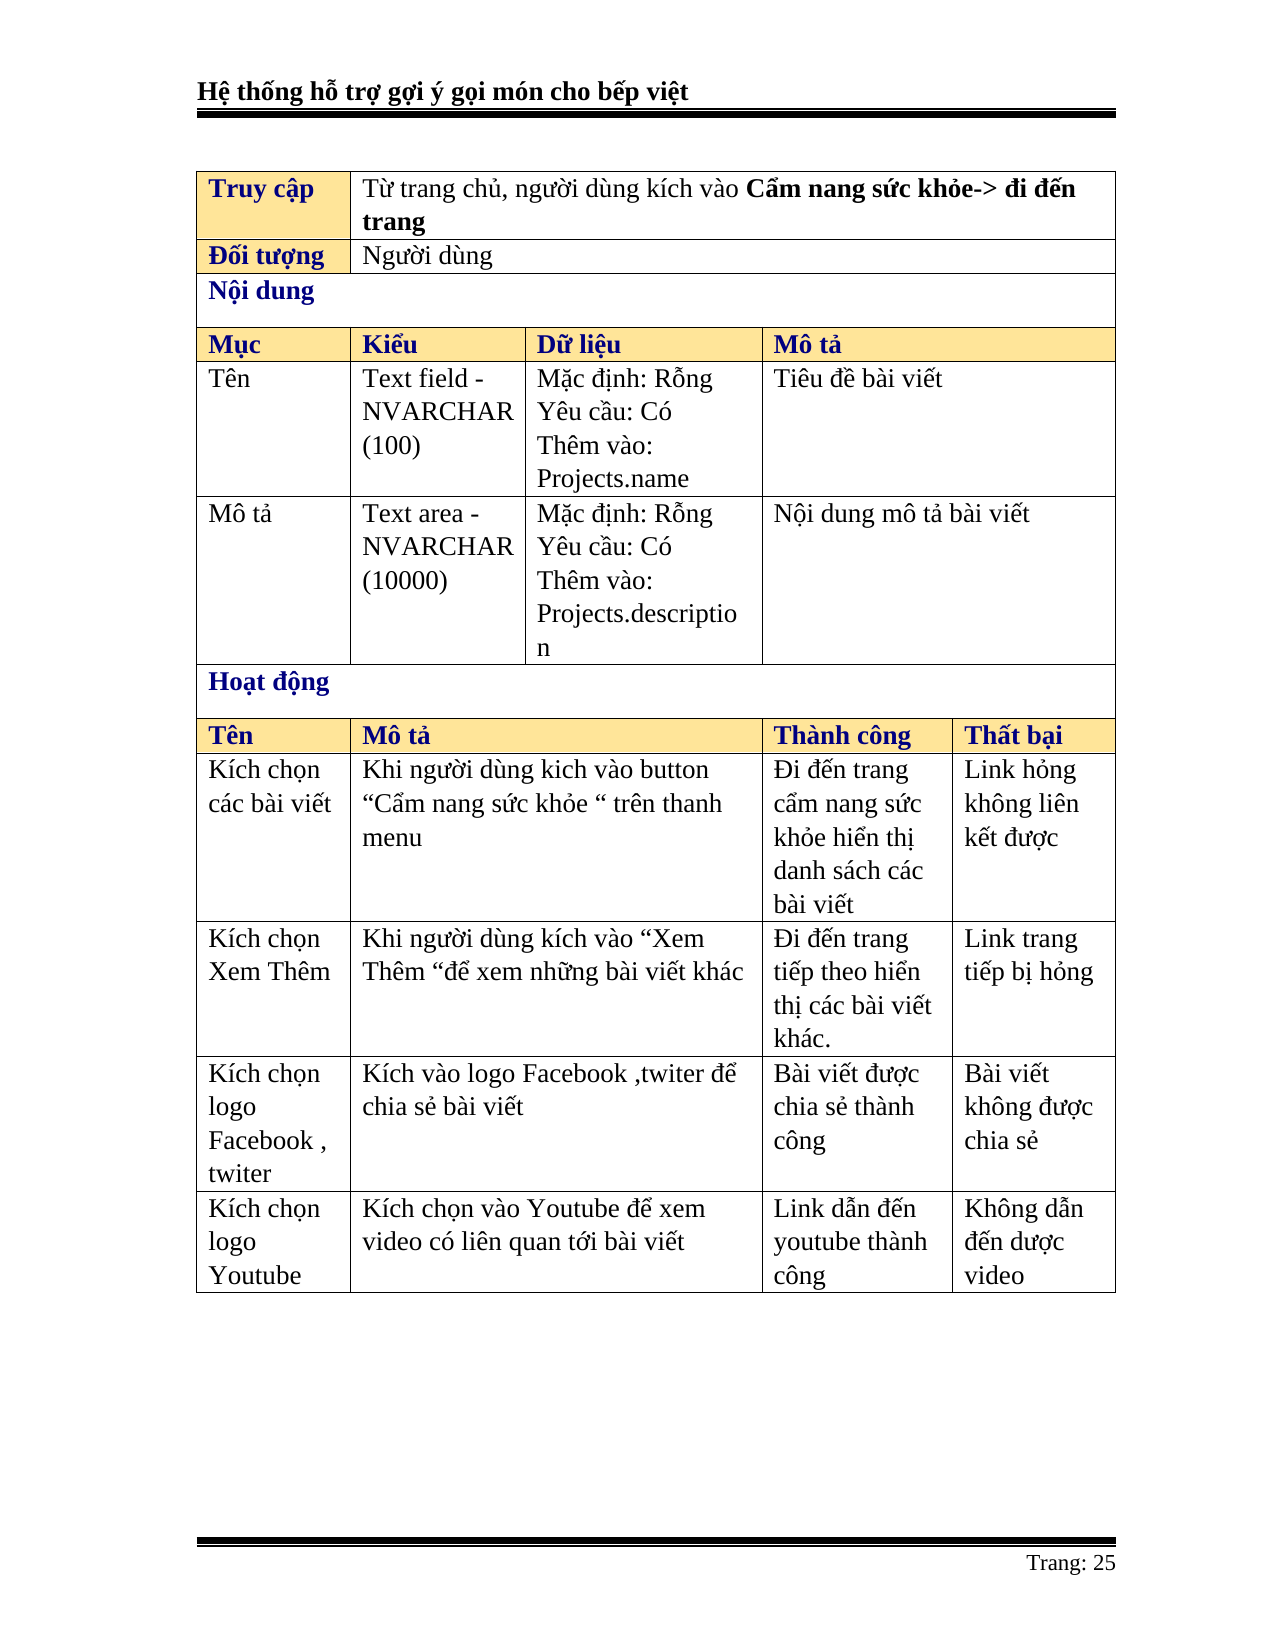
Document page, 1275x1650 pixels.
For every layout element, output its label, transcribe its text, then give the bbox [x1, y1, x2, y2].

table_cell Đối tượng [197, 240, 350, 273]
table_cell Mô tả [197, 497, 350, 664]
table_cell Kích chọn Xem Thêm [197, 922, 350, 1056]
table_cell Dữ liệu [526, 328, 762, 361]
table_cell Link trang tiếp bị hỏng [953, 922, 1115, 1056]
table_cell Truy cập [197, 172, 350, 238]
table_cell Nội dung [197, 274, 1115, 327]
table_cell Đi đến trang tiếp theo hiển thị các bài viết khác. [763, 922, 952, 1056]
table_cell Bài viết được chia sẻ thành công [763, 1057, 952, 1191]
table_cell Thành công [763, 719, 952, 752]
table_cell Link dẫn đến youtube thành công [763, 1192, 952, 1292]
table_cell Text field - NVARCHAR (100) [351, 362, 525, 496]
table_cell Kích vào logo Facebook ,twiter để chia sẻ bài viết [351, 1057, 762, 1191]
table_cell Từ trang chủ, người dùng kích vào Cẩm nang sức khỏe-> đi đến trang [351, 172, 1115, 238]
table_cell Tiêu đề bài viết [763, 362, 1115, 496]
table_cell Không dẫn đến dược video [953, 1192, 1115, 1292]
table_cell Khi người dùng kich vào button “Cẩm nang sức khỏe “ trên thanh menu [351, 754, 762, 921]
table_cell Bài viết không được chia sẻ [953, 1057, 1115, 1191]
table_cell Tên [197, 362, 350, 496]
table_cell Kích chọn vào Youtube để xem video có liên quan tới bài viết [351, 1192, 762, 1292]
table_cell Đi đến trang cẩm nang sức khỏe hiển thị danh sách các bài viết [763, 754, 952, 921]
table_cell Mô tả [763, 328, 1115, 361]
table_cell Kích chọn các bài viết [197, 754, 350, 921]
table_cell Người dùng [351, 240, 1115, 273]
table_cell Kiểu [351, 328, 525, 361]
table_cell Mặc định: Rỗng Yêu cầu: Có Thêm vào: Projects.name [526, 362, 762, 496]
table_cell Link hỏng không liên kết được [953, 754, 1115, 921]
table_cell Nội dung mô tả bài viết [763, 497, 1115, 664]
table_cell Thất bại [953, 719, 1115, 752]
table_cell Text area - NVARCHAR (10000) [351, 497, 525, 664]
table_cell Mục [197, 328, 350, 361]
table_cell Kích chọn logo Youtube [197, 1192, 350, 1292]
table_cell Khi người dùng kích vào “Xem Thêm “để xem những bài viết khác [351, 922, 762, 1056]
table_cell Tên [197, 719, 350, 752]
table_cell Mặc định: Rỗng Yêu cầu: Có Thêm vào: Projects.description [526, 497, 762, 664]
table_cell Hoạt động [197, 665, 1115, 718]
table_cell Mô tả [351, 719, 762, 752]
table_cell Kích chọn logo Facebook , twiter [197, 1057, 350, 1191]
